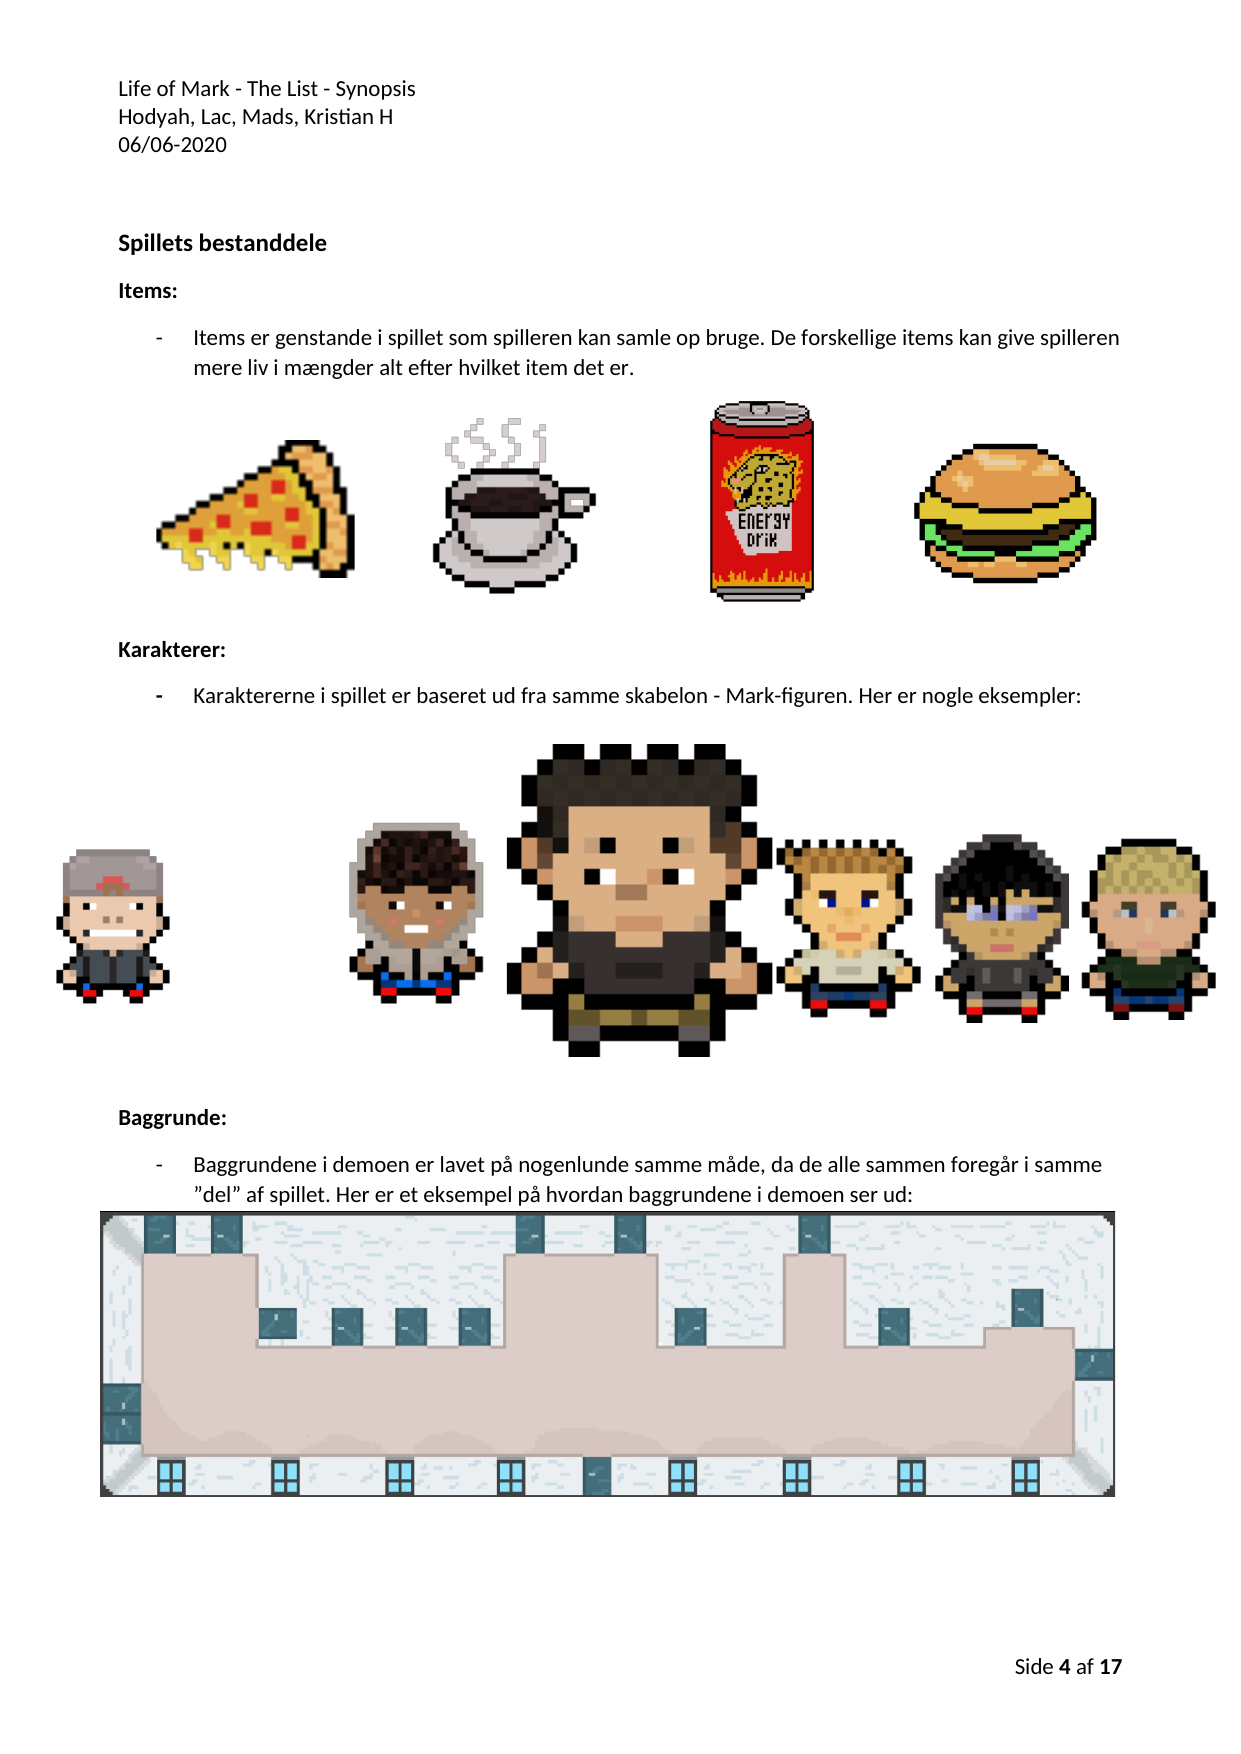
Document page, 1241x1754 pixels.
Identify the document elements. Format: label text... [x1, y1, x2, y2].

text Items: [118, 276, 1122, 304]
picture [295, 744, 1069, 1057]
list Baggrundene i demoen er lavet på nogenlunde samme måde, da de alle sammen foregår i samme ”del” af spillet. Her er et eksempel på hvordan baggrundene i demoen ser ud: [156, 1150, 1122, 1208]
picture [425, 401, 602, 601]
picture [101, 1211, 1115, 1497]
list Items er genstande i spillet som spilleren kan samle op bruge. De forskellige items kan give spilleren mere liv i mængder alt efter hvilket item det er. [156, 323, 1122, 381]
picture [49, 823, 173, 1007]
picture [1079, 836, 1216, 1020]
list Karaktererne i spillet er baseret ud fra samme skabelon - Mark-figuren. Her er nogle eksempler: [156, 682, 1122, 709]
picture [906, 401, 1120, 617]
text Karakterer: [118, 635, 1122, 663]
picture [156, 440, 355, 578]
subtitle Spillets bestanddele [118, 227, 1122, 257]
picture [682, 378, 838, 628]
text Baggrunde: [118, 1103, 1122, 1131]
